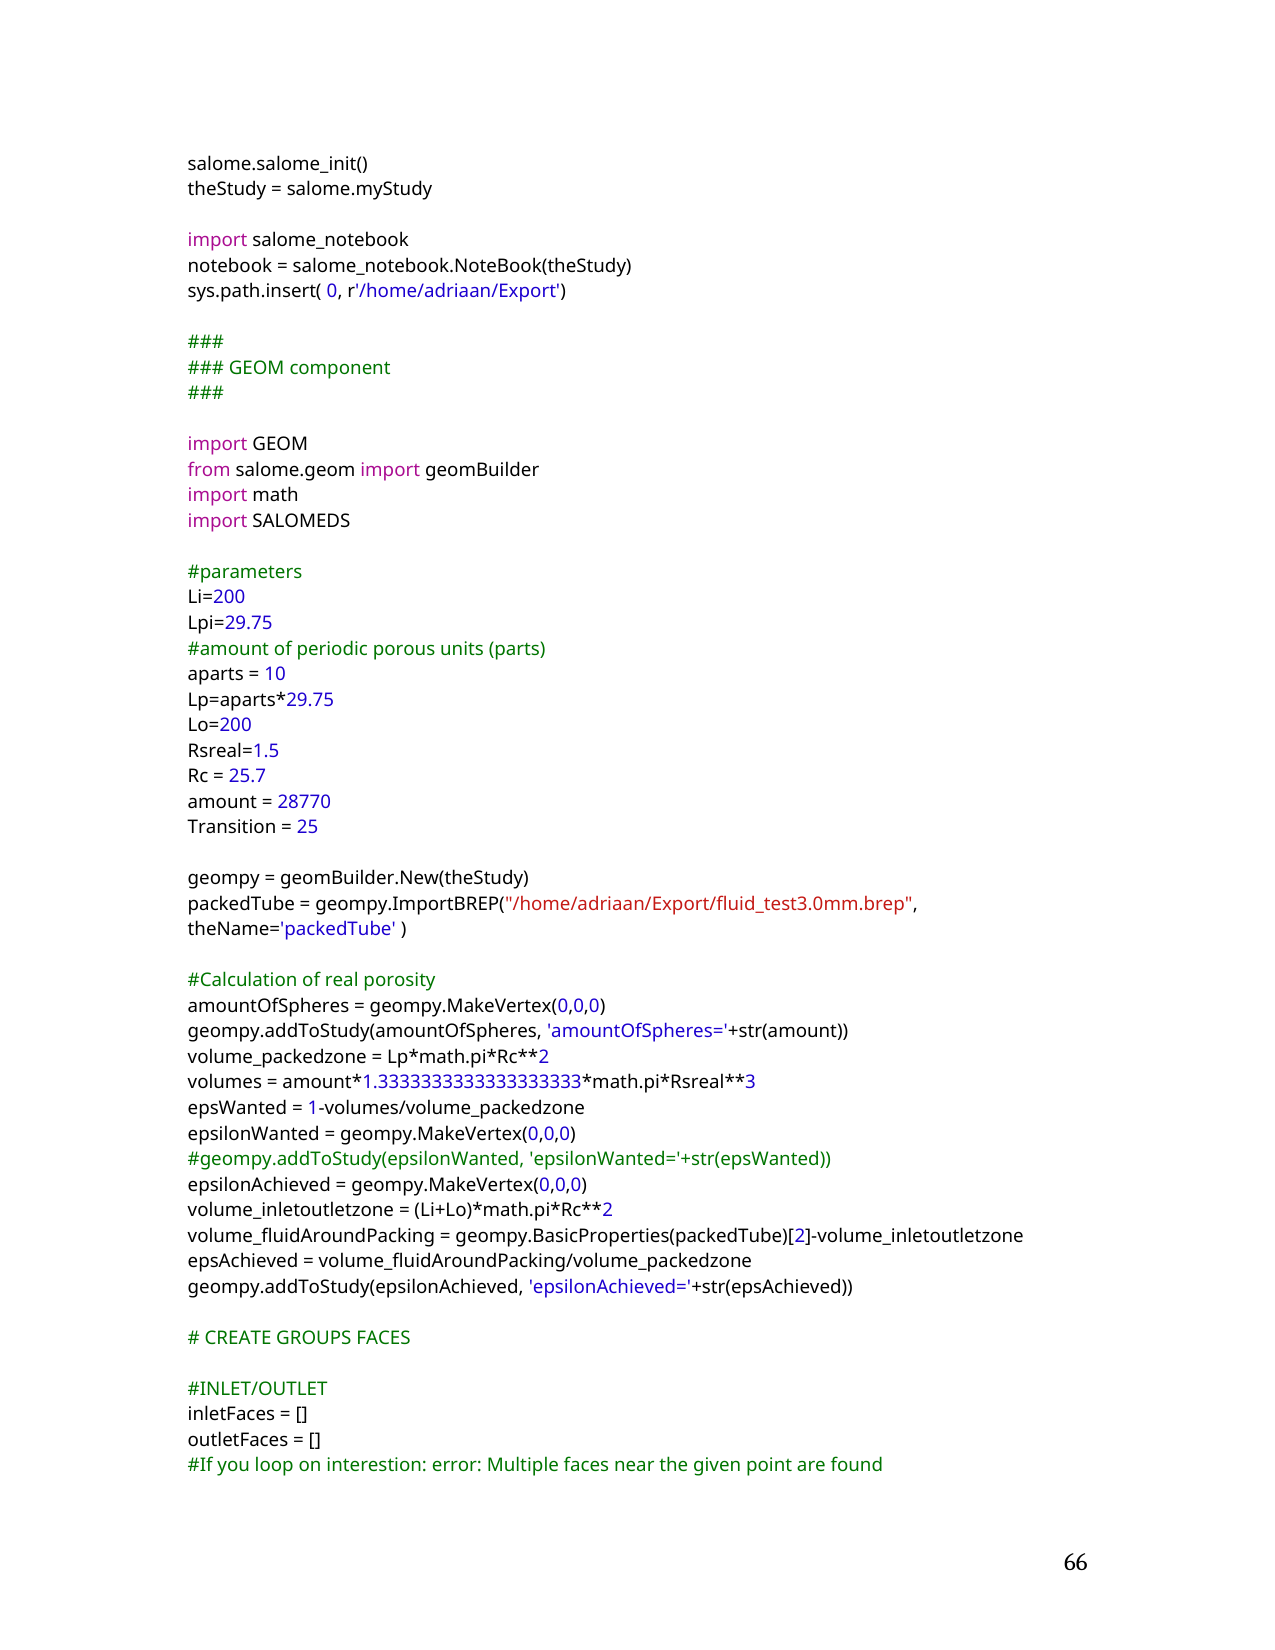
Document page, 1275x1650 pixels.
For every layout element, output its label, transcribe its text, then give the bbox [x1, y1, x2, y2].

text #Calculation of real porosity [187, 967, 1087, 992]
text volume_packedzone = Lp*math.pi*Rc**2 [187, 1043, 1087, 1069]
text volume_fluidAroundPacking = geompy.BasicProperties(packedTube)[2]-volume_inletoutletzone [187, 1222, 1087, 1247]
text sys.path.insert( 0, r'/home/adriaan/Export') [187, 278, 1087, 303]
text #INLET/OUTLET [187, 1375, 1087, 1401]
text amountOfSpheres = geompy.MakeVertex(0,0,0) [187, 992, 1087, 1018]
text #geompy.addToStudy(epsilonWanted, 'epsilonWanted='+str(epsWanted)) [187, 1145, 1087, 1171]
text inletFaces = [] [187, 1401, 1087, 1426]
text from salome.geom import geomBuilder [187, 456, 1087, 482]
text salome.salome_init() [187, 150, 1087, 176]
text geompy = geomBuilder.New(theStudy) [187, 864, 1087, 890]
text geompy.addToStudy(amountOfSpheres, 'amountOfSpheres='+str(amount)) [187, 1018, 1087, 1043]
text Rsreal=1.5 [187, 737, 1087, 762]
text outletFaces = [] [187, 1426, 1087, 1452]
text amount = 28770 [187, 788, 1087, 813]
text geompy.addToStudy(epsilonAchieved, 'epsilonAchieved='+str(epsAchieved)) [187, 1273, 1087, 1298]
text import GEOM [187, 431, 1087, 456]
text volume_inletoutletzone = (Li+Lo)*math.pi*Rc**2 [187, 1196, 1087, 1222]
text ### [187, 380, 1087, 405]
text epsilonWanted = geompy.MakeVertex(0,0,0) [187, 1120, 1087, 1145]
text volumes = amount*1.3333333333333333333*math.pi*Rsreal**3 [187, 1069, 1087, 1094]
text theStudy = salome.myStudy [187, 176, 1087, 201]
text #parameters [187, 558, 1087, 584]
text Lpi=29.75 [187, 609, 1087, 635]
text aparts = 10 [187, 660, 1087, 686]
text notebook = salome_notebook.NoteBook(theStudy) [187, 252, 1087, 278]
text Transition = 25 [187, 813, 1087, 839]
text import salome_notebook [187, 227, 1087, 252]
text Li=200 [187, 584, 1087, 609]
text # CREATE GROUPS FACES [187, 1324, 1087, 1349]
text epsilonAchieved = geompy.MakeVertex(0,0,0) [187, 1171, 1087, 1196]
text #If you loop on interestion: error: Multiple faces near the given point are found [187, 1452, 1087, 1477]
text import SALOMEDS [187, 507, 1087, 533]
text #amount of periodic porous units (parts) [187, 635, 1087, 660]
text epsWanted = 1-volumes/volume_packedzone [187, 1094, 1087, 1120]
text Lp=aparts*29.75 [187, 686, 1087, 711]
text Rc = 25.7 [187, 762, 1087, 788]
text epsAchieved = volume_fluidAroundPacking/volume_packedzone [187, 1247, 1087, 1273]
text ### [187, 329, 1087, 354]
text ### GEOM component [187, 354, 1087, 380]
text Lo=200 [187, 711, 1087, 737]
text import math [187, 482, 1087, 507]
text packedTube = geompy.ImportBREP("/home/adriaan/Export/fluid_test3.0mm.brep", theName='packedTube' ) [187, 890, 1087, 941]
